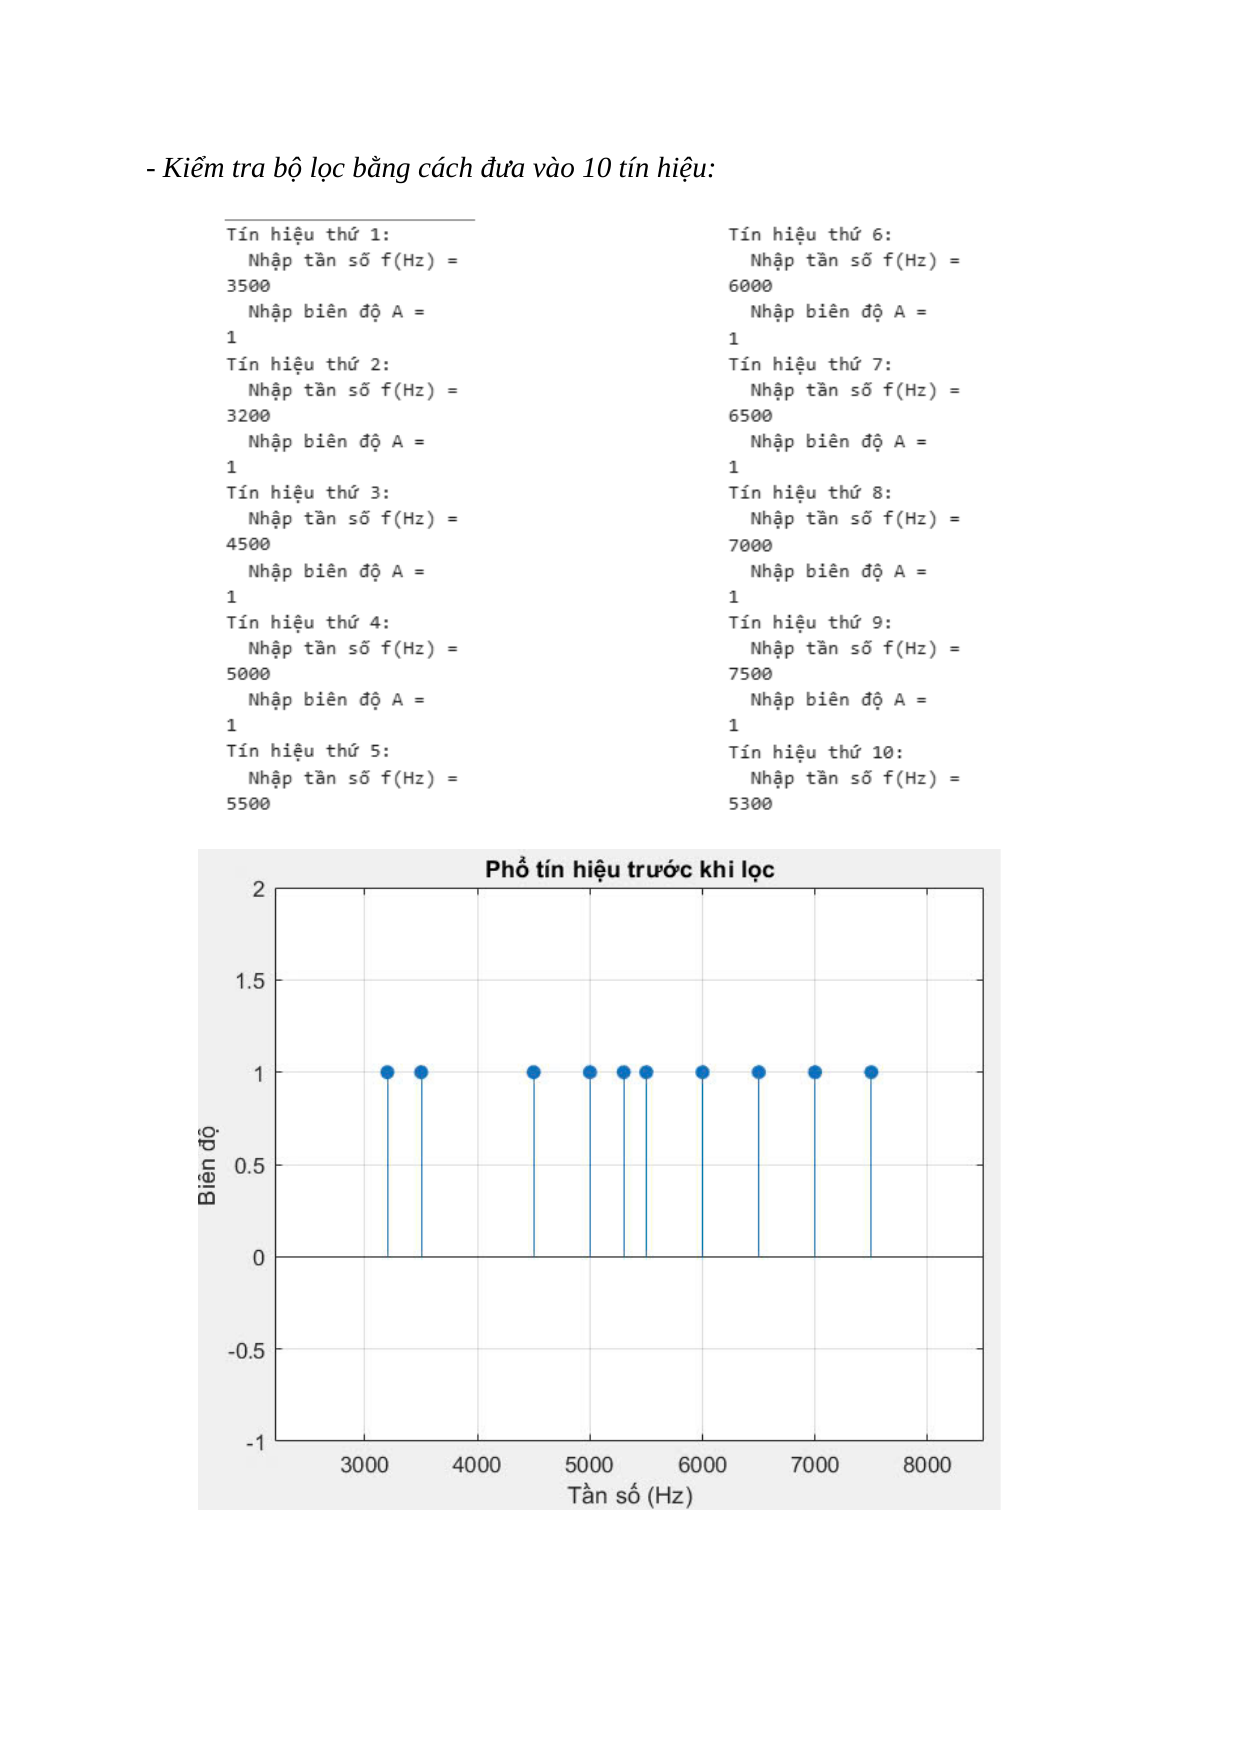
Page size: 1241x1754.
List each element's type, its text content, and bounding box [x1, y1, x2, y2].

picture [216, 212, 982, 825]
text - Kiểm tra bộ lọc bằng cách đưa vào 10 tín hiệu: [146, 150, 1053, 183]
picture [198, 849, 1001, 1510]
